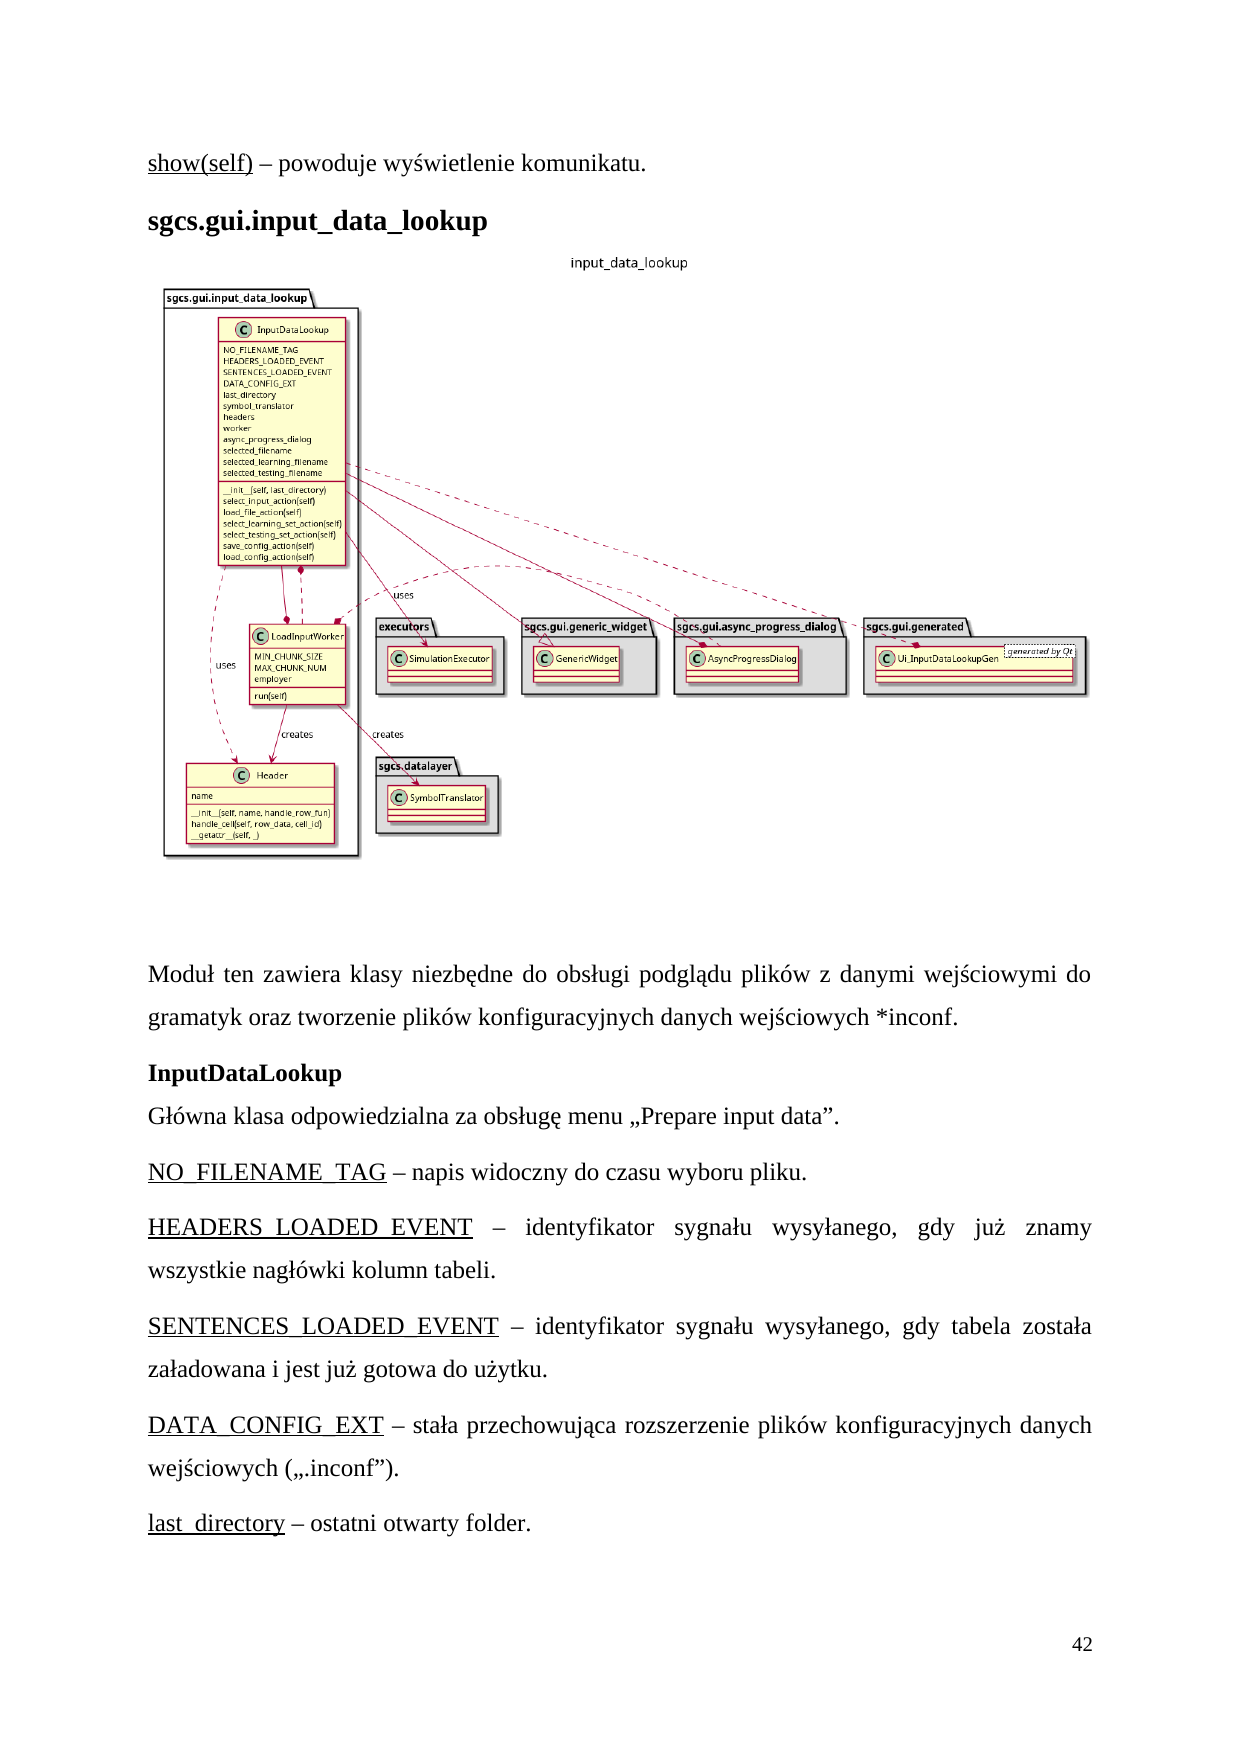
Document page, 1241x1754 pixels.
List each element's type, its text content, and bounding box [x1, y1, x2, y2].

text Moduł ten zawiera klasy niezbędne do obsługi podglądu plików z danymi wejściowymi do gramatyk oraz tworzenie plików konfiguracyjnych danych wejściowych *inconf. [148, 959, 1093, 1031]
text last_directory – ostatni otwarty folder. [148, 1508, 1093, 1537]
text NO_FILENAME_TAG – napis widoczny do czasu wyboru pliku. [148, 1157, 1093, 1185]
text sgcs.gui.input_data_lookup [148, 203, 1093, 237]
text InputDataLookup [148, 1058, 1093, 1087]
text Główna klasa odpowiedzialna za obsługę menu „Prepare input data”. [148, 1101, 1093, 1130]
text show(self) – powoduje wyświetlenie komunikatu. [148, 148, 1093, 176]
picture [147, 253, 1093, 863]
text DATA_CONFIG_EXT – stała przechowująca rozszerzenie plików konfiguracyjnych danych wejściowych („.inconf”). [148, 1410, 1093, 1482]
text HEADERS_LOADED_EVENT – identyfikator sygnału wysyłanego, gdy już znamy wszystkie nagłówki kolumn tabeli. [148, 1212, 1093, 1284]
text SENTENCES_LOADED_EVENT – identyfikator sygnału wysyłanego, gdy tabela została załadowana i jest już gotowa do użytku. [148, 1311, 1093, 1383]
